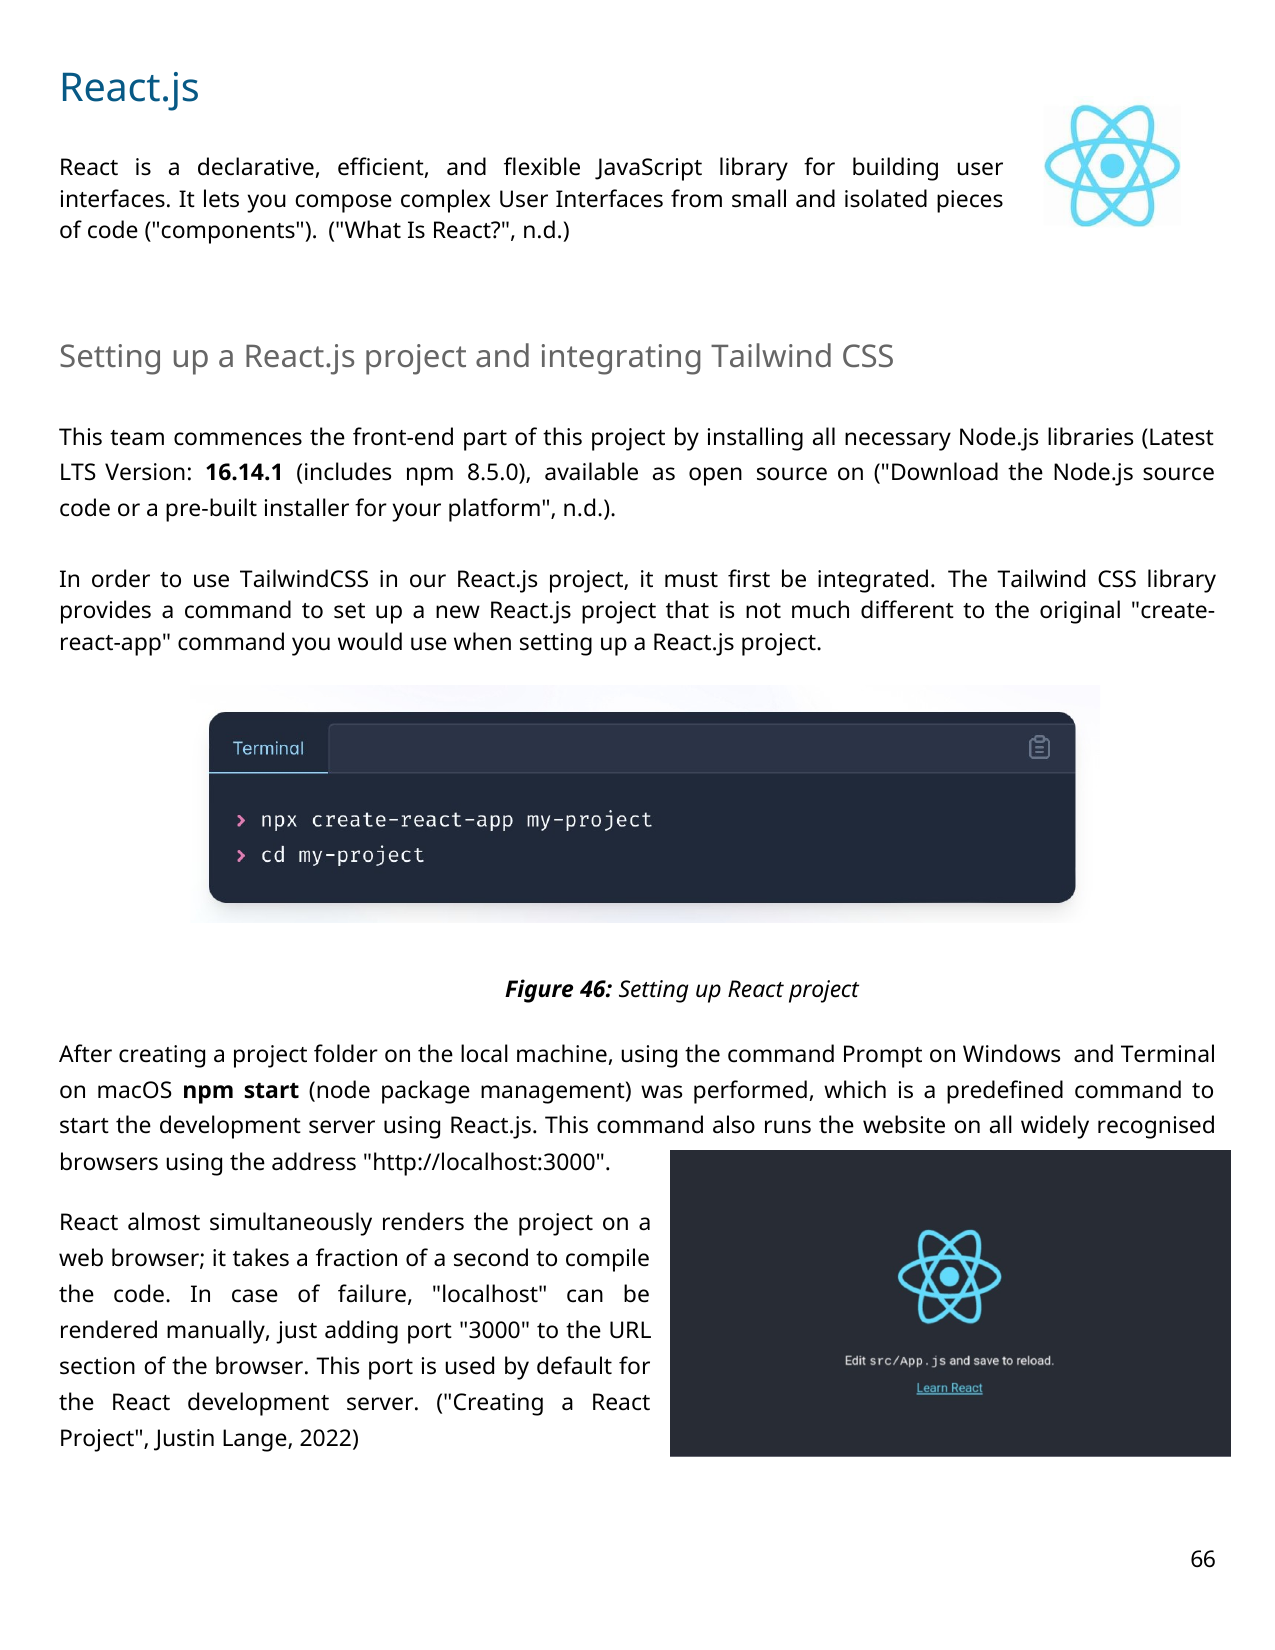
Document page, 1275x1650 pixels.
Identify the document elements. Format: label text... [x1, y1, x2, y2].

text Figure 46: Setting up React project [88, 973, 1275, 1005]
text In order to use TailwindCSS in our React.js project, it must first be integrated. The Tailwind CSS library provides a command to set up a new React.js project that is not much different to the original "create-react-app" command you would use when setting up a React.js project. [59, 563, 1216, 657]
subtitle React.js [59, 59, 1275, 113]
text This team commences the front-end part of this project by installing all necessary Node.js libraries (Latest LTS Version: 16.14.1 (includes npm 8.5.0), available as open source on ("Download the Node.js source code or a pre-built installer for your platform", n.d.). [59, 420, 1216, 523]
text After creating a project folder on the local machine, using the command Prompt on Windows and Terminal on macOS npm start (node package management) was performed, which is a predefined command to start the development server using React.js. This command also runs the website on all widely recognised browsers using the address "http://localhost:3000". [59, 1038, 1216, 1177]
picture [670, 1150, 1231, 1457]
picture [190, 685, 1100, 923]
picture [1043, 96, 1181, 228]
subtitle Setting up a React.js project and integrating Tailwind CSS [59, 334, 1275, 377]
text React is a declarative, efficient, and flexible JavaScript library for building user interfaces. It lets you compose complex User Interfaces from small and isolated pieces of code ("components"). ("What Is React?", n.d.) [59, 151, 1005, 245]
text React almost simultaneously renders the project on a web browser; it takes a fraction of a second to compile the code. In case of failure, "localhost" can be rendered manually, just adding port "3000" to the URL section of the browser. This port is used by default for the React development server. ("Creating a React Project", Justin Lange, 2022) [59, 1206, 651, 1453]
